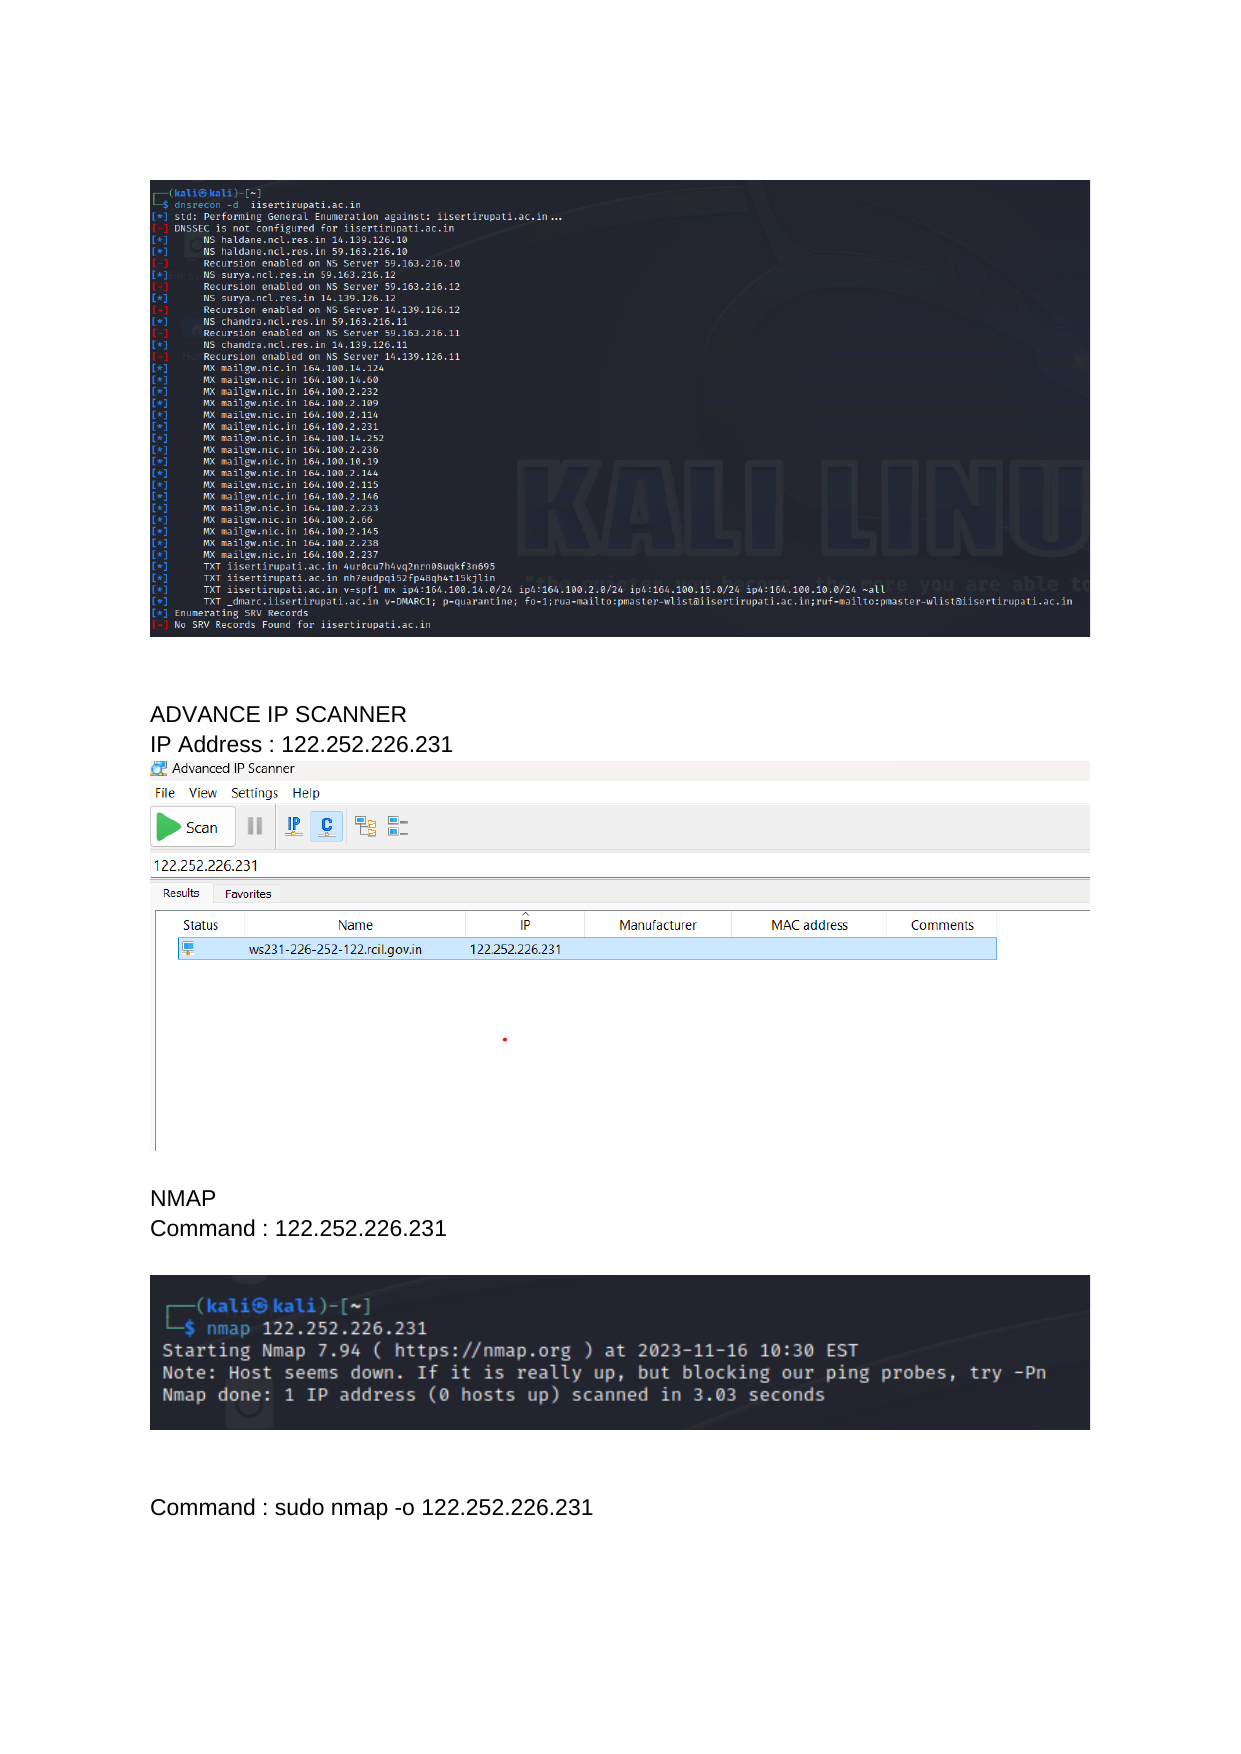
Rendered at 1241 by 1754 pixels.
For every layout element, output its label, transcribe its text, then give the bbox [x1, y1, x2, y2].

text NMAP [150, 1185, 1090, 1211]
text Command : sudo nmap -o 122.252.226.231 [150, 1494, 1090, 1520]
text IP Address : 122.252.226.231 [150, 731, 1090, 757]
picture [150, 180, 1091, 637]
text Command : 122.252.226.231 [150, 1215, 1090, 1241]
picture [150, 761, 1091, 1151]
text ADVANCE IP SCANNER [150, 701, 1090, 727]
picture [150, 1275, 1091, 1430]
